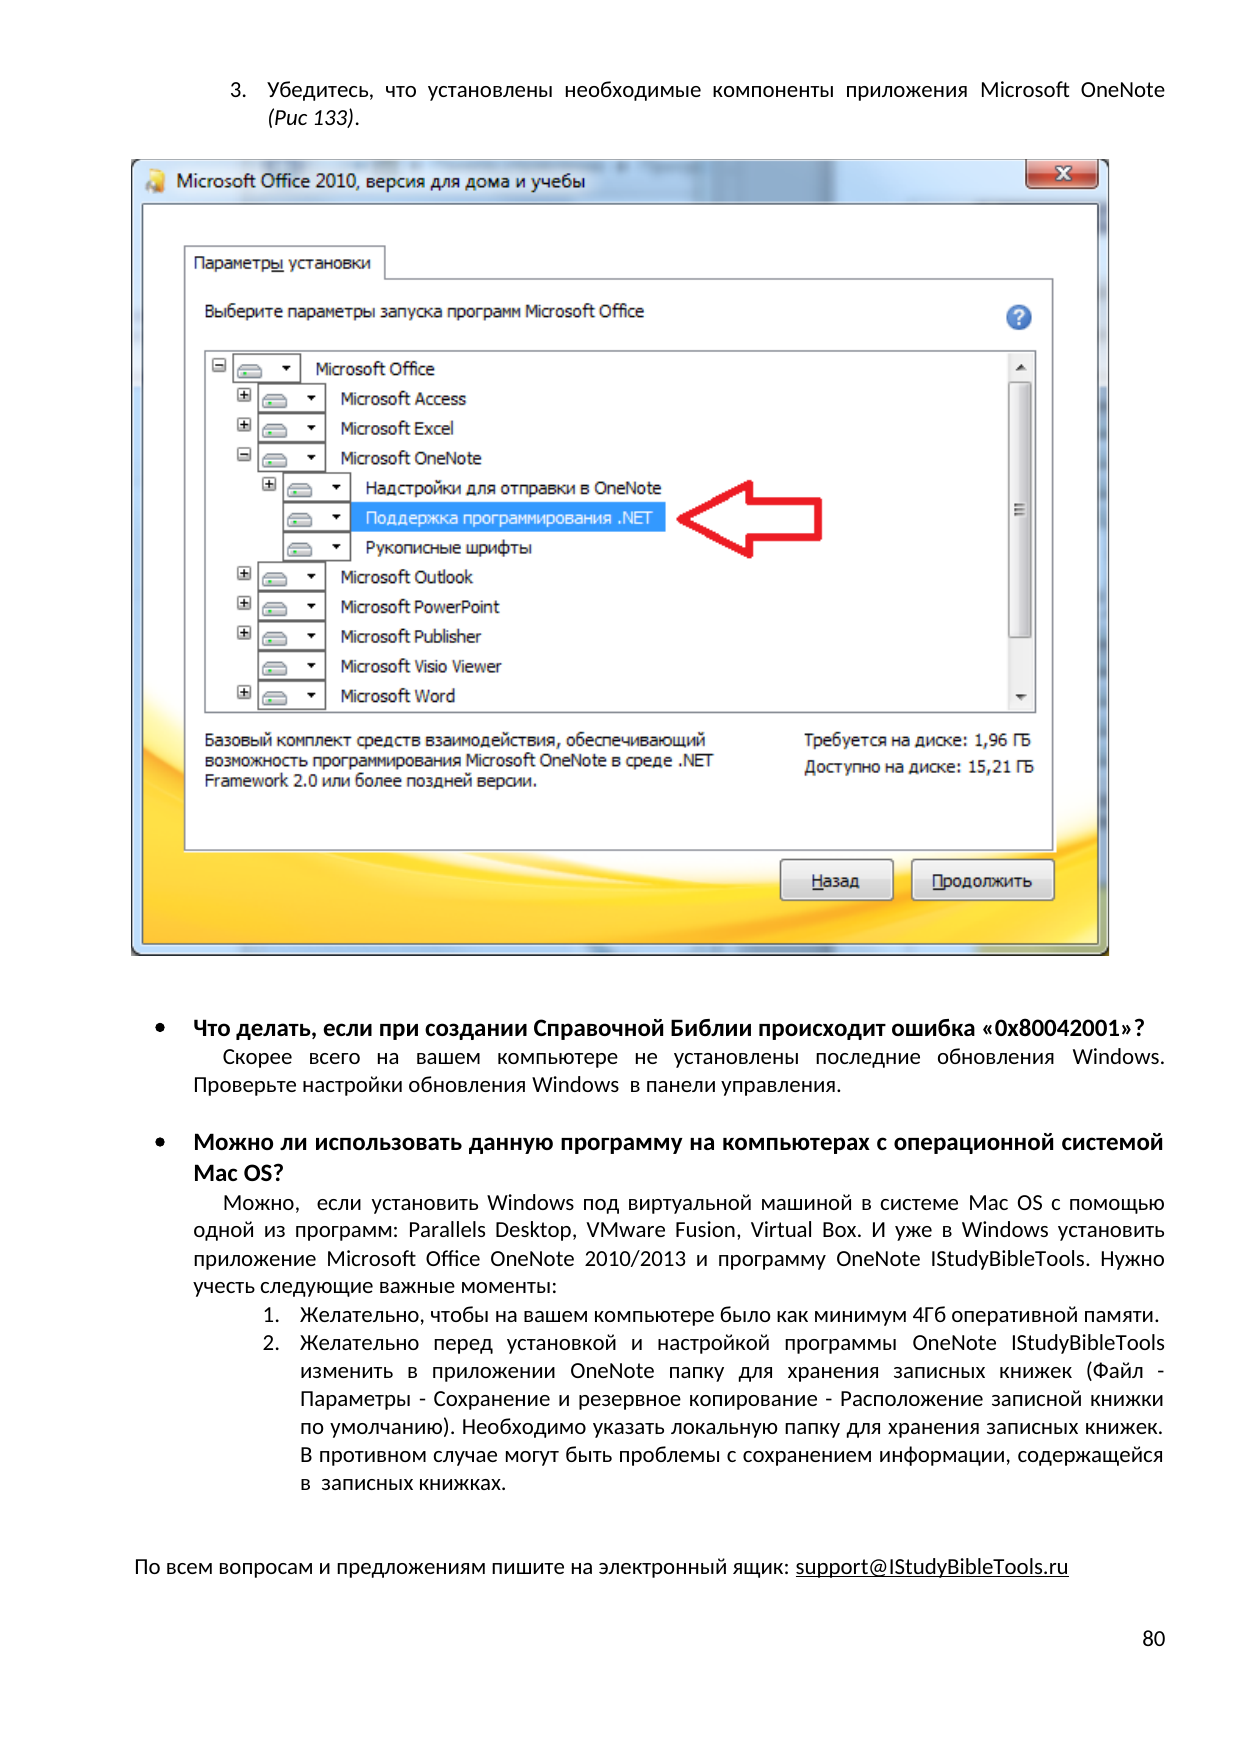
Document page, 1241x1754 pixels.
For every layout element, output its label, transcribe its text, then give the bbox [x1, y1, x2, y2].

text Скорее всего на вашем компьютере не установлены последние обновления Windows. Проверьте настройки обновления Windows в панели управления. [193, 1042, 1165, 1098]
text Можно, если установить Windows под виртуальной машиной в системе Mac OS с помощью одной из программ: Parallels Desktop, VMware Fusion, Virtual Box. И уже в Windows установить приложение Microsoft Office OneNote 2010/2013 и программу OneNote IStudyBibleTools. Нужно учесть следующие важные моменты: [193, 1188, 1165, 1300]
picture [131, 159, 1110, 956]
list Что делать, если при создании Справочной Библии происходит ошибка «0x80042001»? [156, 1012, 1165, 1042]
list Убедитесь, что установлены необходимые компоненты приложения Microsoft OneNote (Рис 133). [229, 75, 1165, 131]
text По всем вопросам и предложениям пишите на электронный ящик: support@IStudyBibleTools.ru [75, 1552, 1165, 1580]
list Желательно, чтобы на вашем компьютере было как минимум 4Гб оперативной памяти. [262, 1300, 1165, 1328]
list Желательно перед установкой и настройкой программы OneNote IStudyBibleTools изменить в приложении OneNote папку для хранения записных книжек (Файл - Параметры - Сохранение и резервное копирование - Расположение записной книжки по умолчанию). Необходимо указать локальную папку для хранения записных книжек. В противном случае могут быть проблемы с сохранением информации, содержащейся в записных книжках. [262, 1328, 1165, 1496]
list Можно ли использовать данную программу на компьютерах с операционной системой Mac OS? [156, 1127, 1165, 1188]
